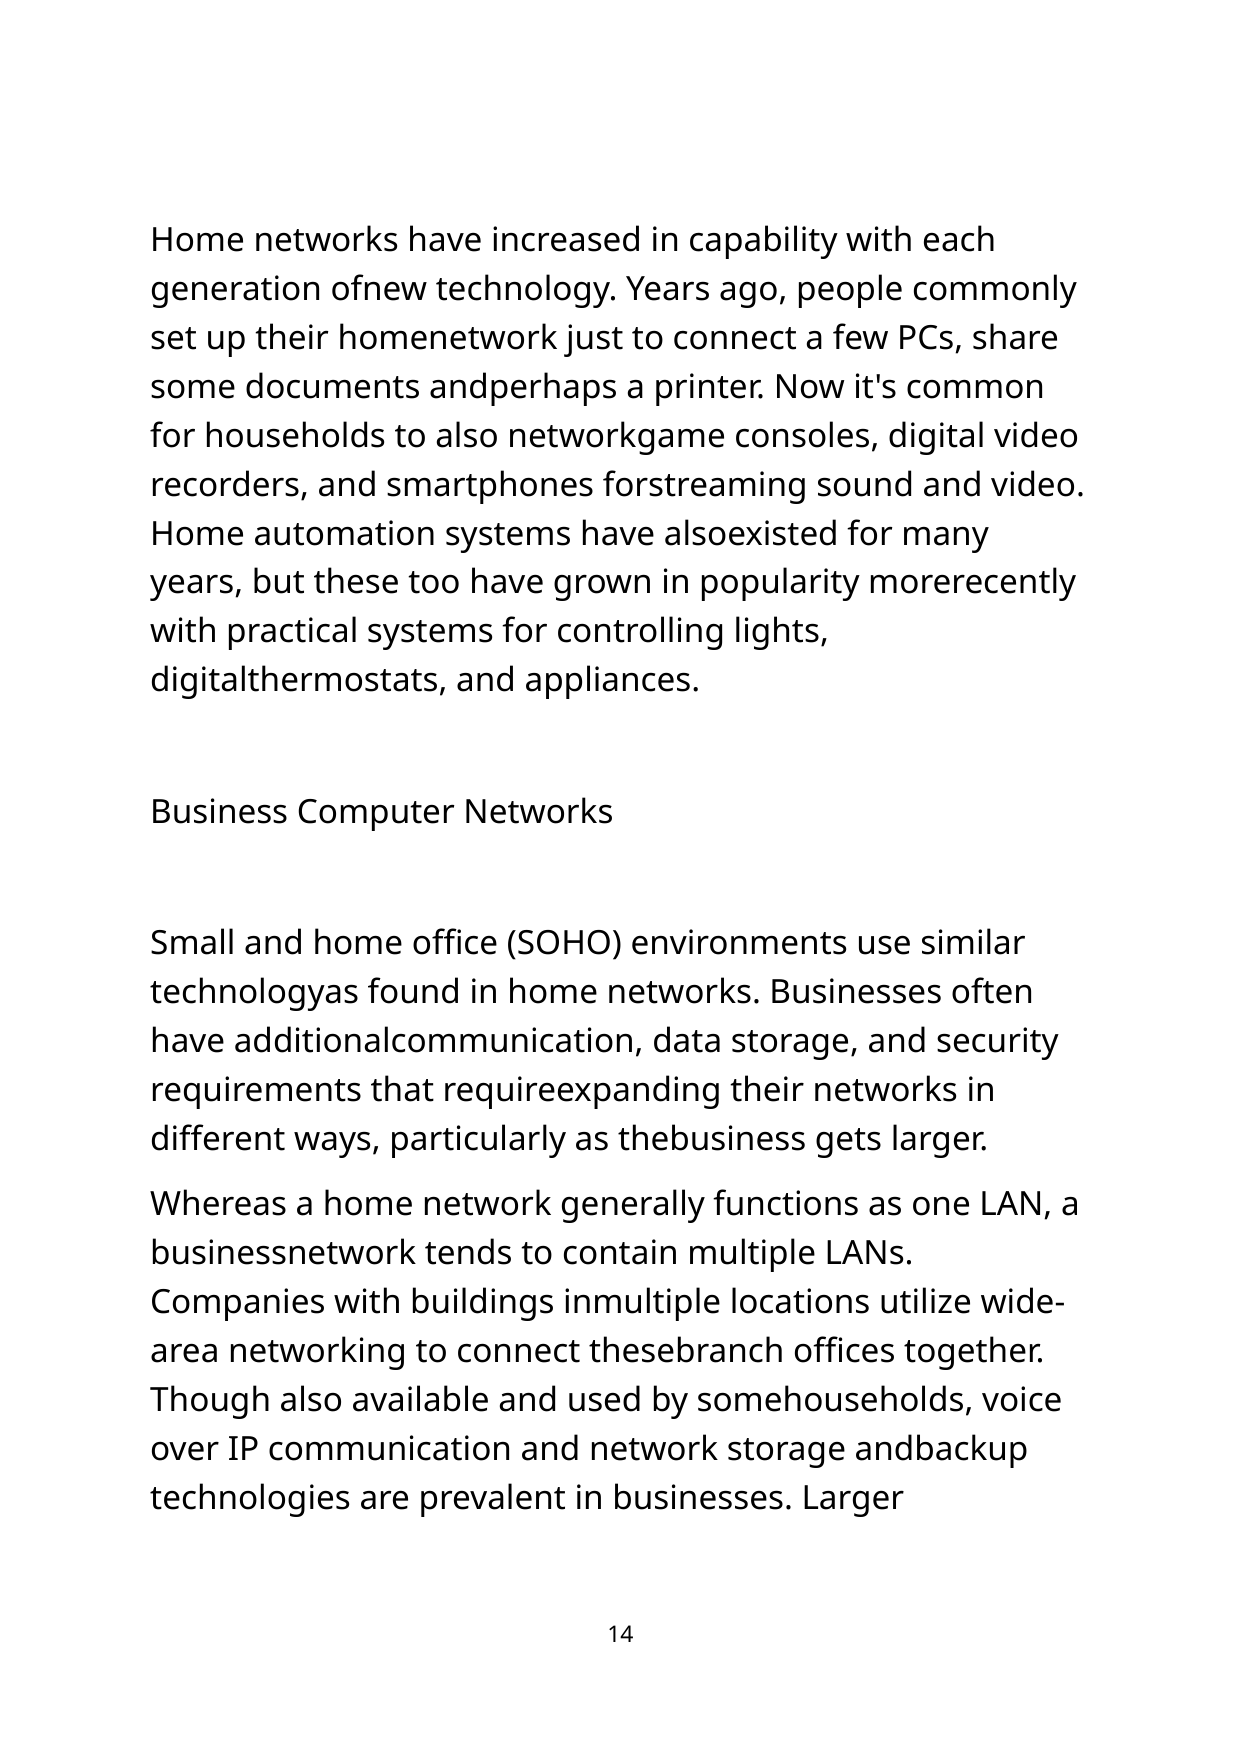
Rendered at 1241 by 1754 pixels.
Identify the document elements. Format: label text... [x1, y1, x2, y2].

text Small and home office (SOHO) environments use similar technologyas found in home networks. Businesses often have additionalcommunication, data storage, and security requirements that requireexpanding their networks in different ways, particularly as thebusiness gets larger. [150, 919, 1090, 1160]
text Home networks have increased in capability with each generation ofnew technology. Years ago, people commonly set up their homenetwork just to connect a few PCs, share some documents andperhaps a printer. Now it's common for households to also networkgame consoles, digital video recorders, and smartphones forstreaming sound and video. Home automation systems have alsoexisted for many years, but these too have grown in popularity morerecently with practical systems for controlling lights, digitalthermostats, and appliances. [150, 216, 1090, 702]
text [150, 1180, 1090, 1519]
text Business Computer Networks [150, 787, 1090, 833]
